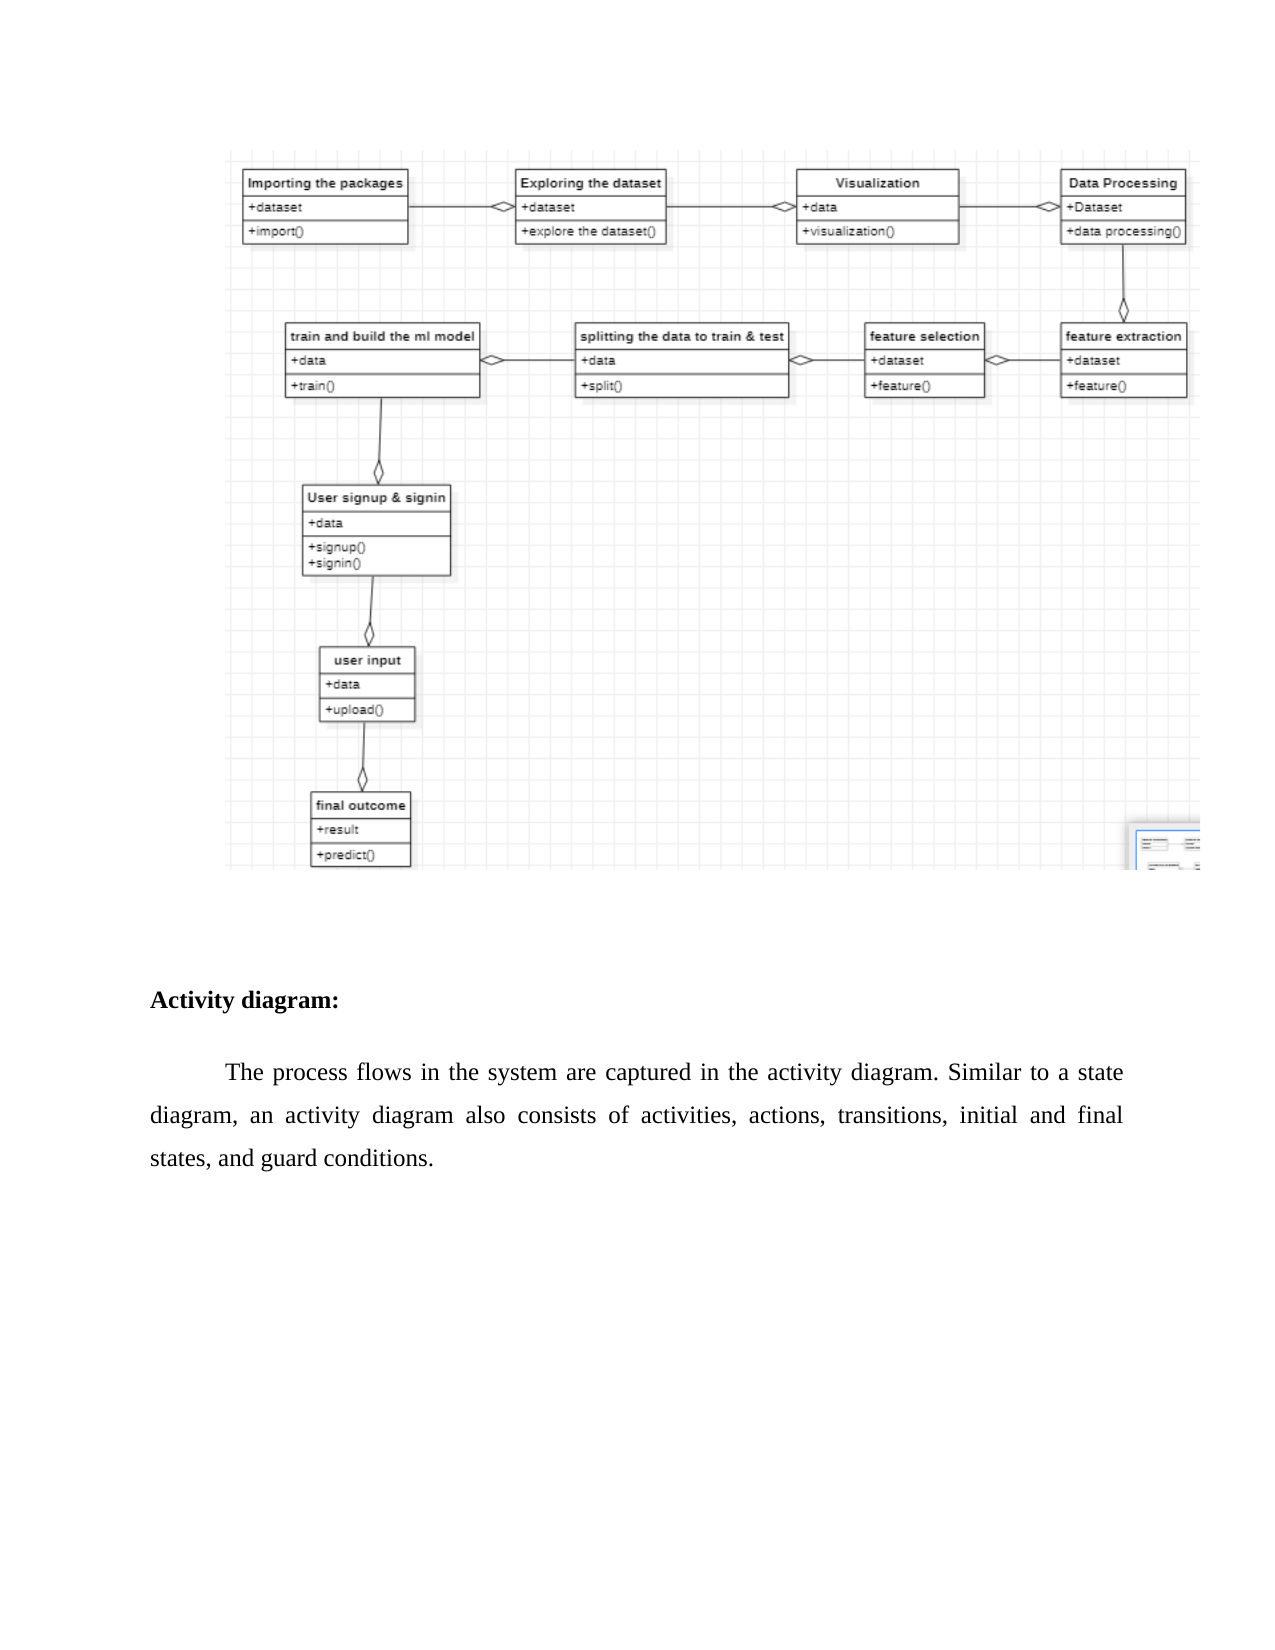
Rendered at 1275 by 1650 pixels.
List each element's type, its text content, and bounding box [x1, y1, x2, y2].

picture [225, 150, 1200, 870]
text The process flows in the system are captured in the activity diagram. Similar to a state diagram, an activity diagram also consists of activities, actions, transitions, initial and final states, and guard conditions. [150, 1057, 1125, 1172]
text Activity diagram: [150, 985, 1125, 1014]
